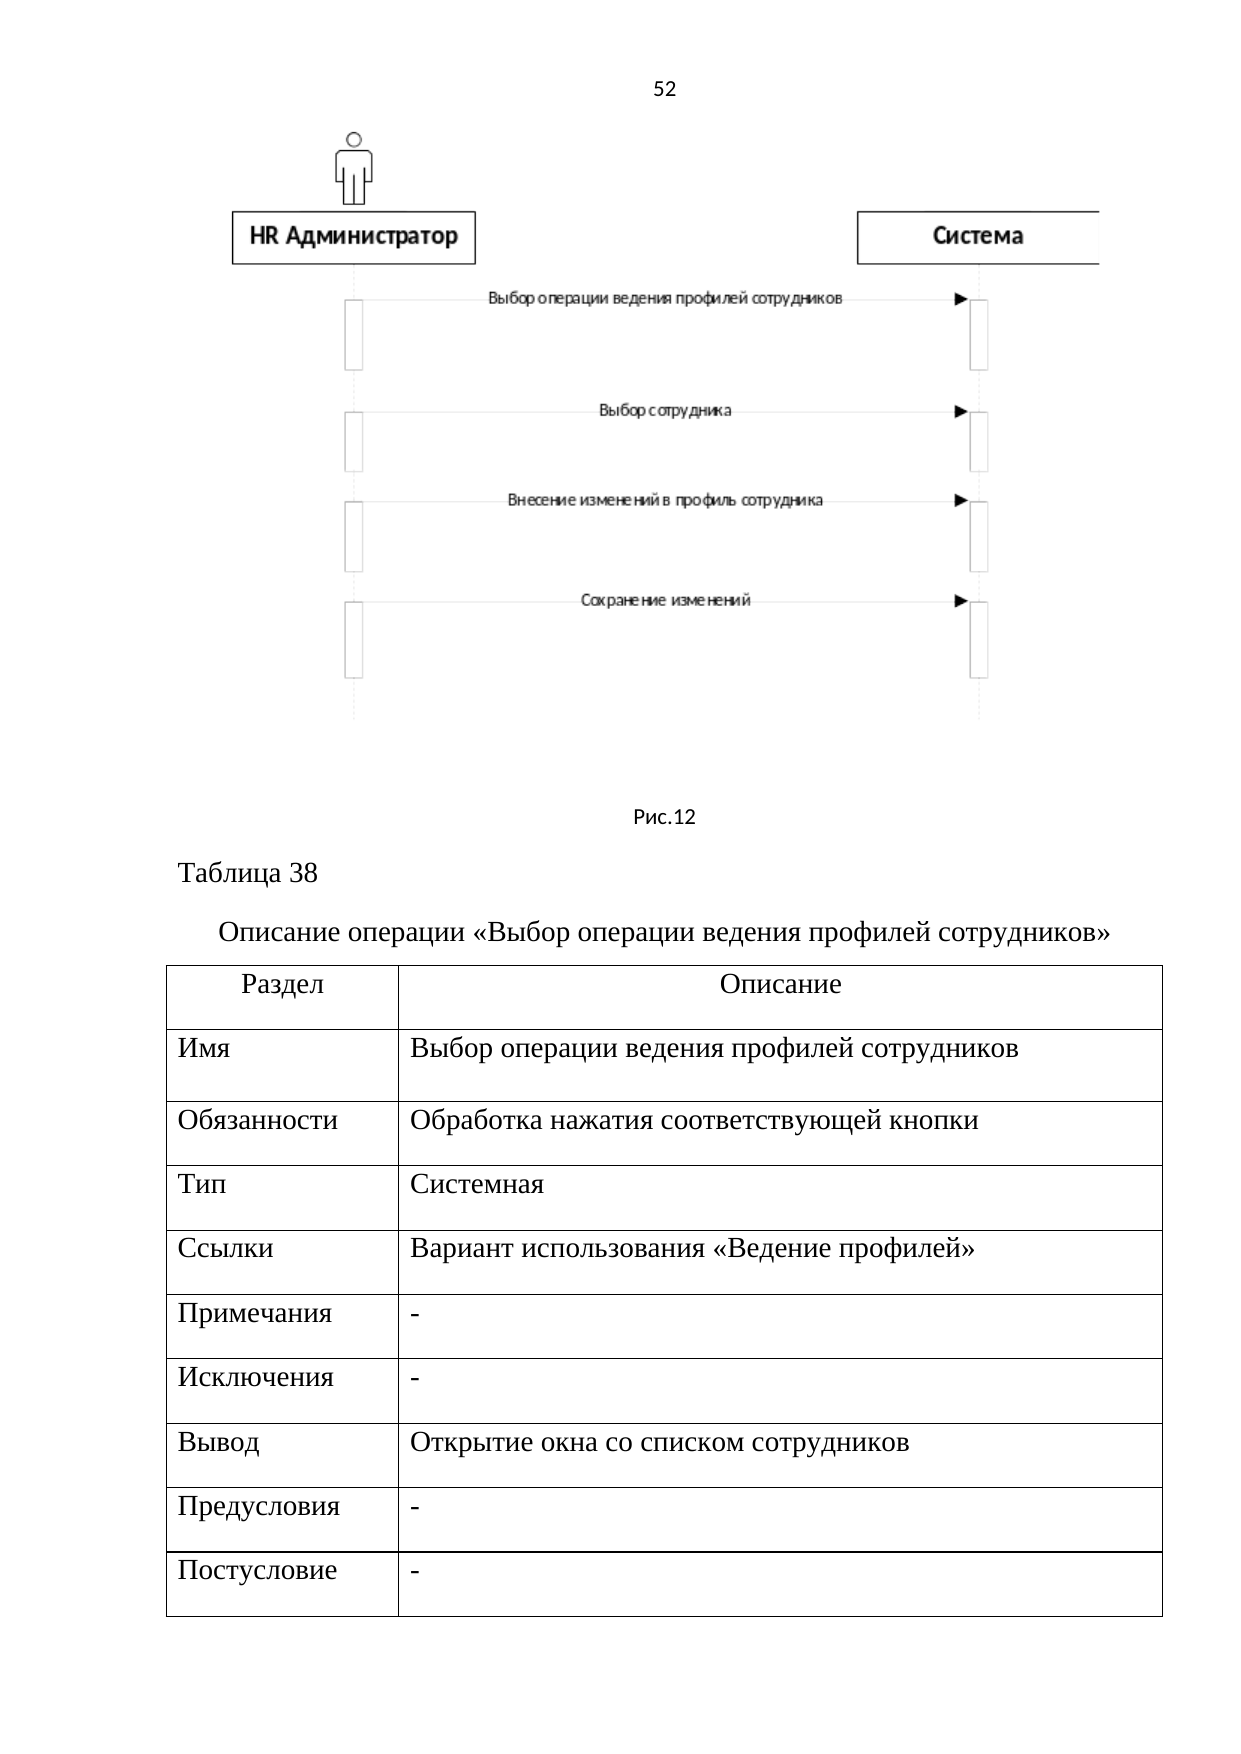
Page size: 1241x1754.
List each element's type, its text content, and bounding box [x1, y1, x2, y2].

table_header Раздел [167, 966, 398, 1029]
table_cell Открытие окна со списком сотрудников [399, 1424, 1162, 1487]
table_cell - [399, 1295, 1162, 1358]
table_cell Обязанности [167, 1102, 398, 1165]
table_cell - [399, 1553, 1162, 1616]
table_cell Постусловие [167, 1553, 398, 1616]
table_cell Обработка нажатия соответствующей кнопки [399, 1102, 1162, 1165]
table_cell Имя [167, 1030, 398, 1101]
table_cell Системная [399, 1166, 1162, 1229]
table_cell Вывод [167, 1424, 398, 1487]
text Рис.12 [177, 802, 1152, 830]
table_cell Выбор операции ведения профилей сотрудников [399, 1030, 1162, 1101]
table_cell Вариант использования «Ведение профилей» [399, 1231, 1162, 1294]
text Описание операции «Выбор операции ведения профилей сотрудников» [177, 914, 1152, 948]
table_cell Исключения [167, 1359, 398, 1423]
table_cell - [399, 1359, 1162, 1423]
table_cell - [399, 1488, 1162, 1551]
table_cell Примечания [167, 1295, 398, 1358]
table_cell Тип [167, 1166, 398, 1229]
table_cell Ссылки [167, 1231, 398, 1294]
text Таблица 38 [177, 855, 1152, 889]
table_header Описание [399, 966, 1162, 1029]
table_cell Предусловия [167, 1488, 398, 1551]
